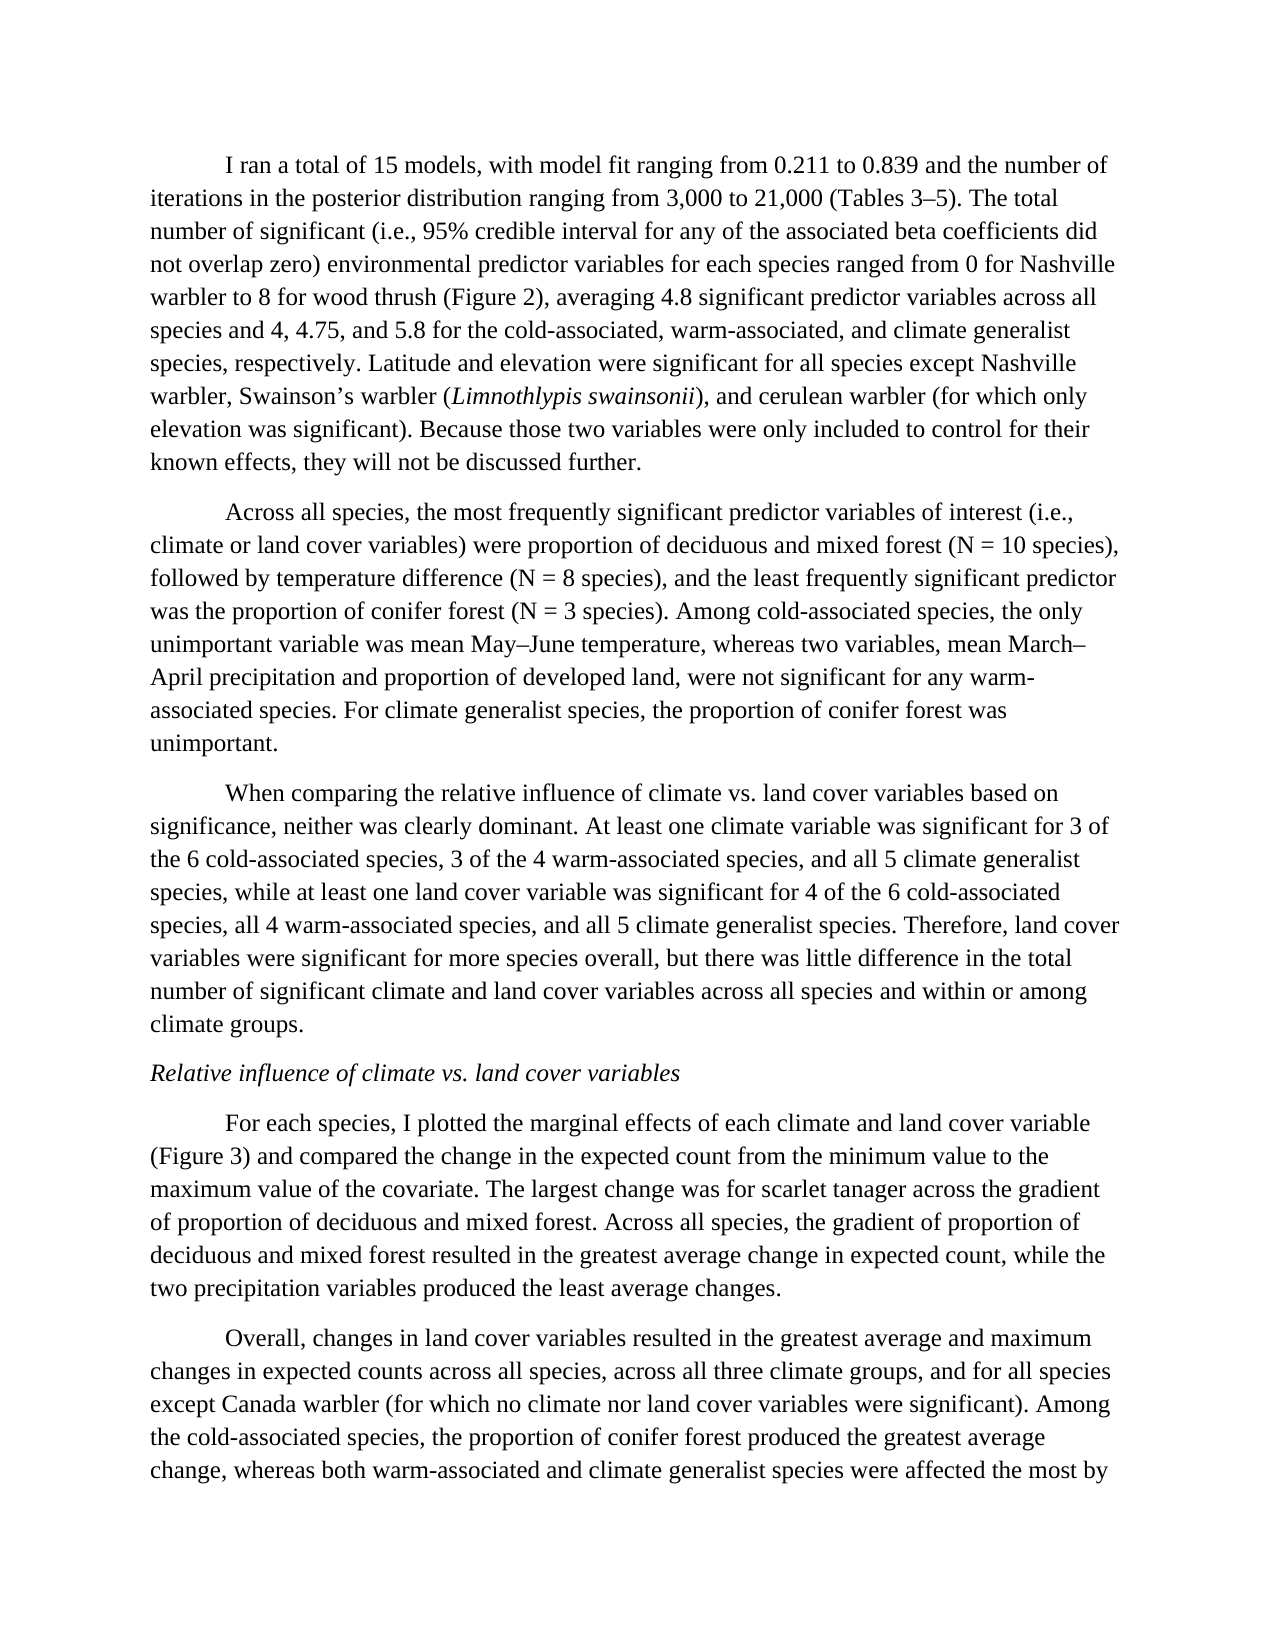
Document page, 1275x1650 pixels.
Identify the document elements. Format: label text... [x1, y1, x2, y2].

text When comparing the relative influence of climate vs. land cover variables based on significance, neither was clearly dominant. At least one climate variable was significant for 3 of the 6 cold-associated species, 3 of the 4 warm-associated species, and all 5 climate generalist species, while at least one land cover variable was significant for 4 of the 6 cold-associated species, all 4 warm-associated species, and all 5 climate generalist species. Therefore, land cover variables were significant for more species overall, but there was little difference in the total number of significant climate and land cover variables across all species and within or among climate groups. [150, 778, 1125, 1038]
text For each species, I plotted the marginal effects of each climate and land cover variable (Figure 3) and compared the change in the expected count from the minimum value to the maximum value of the covariate. The largest change was for scarlet tanager across the gradient of proportion of deciduous and mixed forest. Across all species, the gradient of proportion of deciduous and mixed forest resulted in the greatest average change in expected count, while the two precipitation variables produced the least average changes. [150, 1108, 1125, 1302]
text Relative influence of climate vs. land cover variables [150, 1058, 1125, 1087]
text Across all species, the most frequently significant predictor variables of interest (i.e., climate or land cover variables) were proportion of deciduous and mixed forest (N = 10 species), followed by temperature difference (N = 8 species), and the least frequently significant predictor was the proportion of conifer forest (N = 3 species). Among cold-associated species, the only unimportant variable was mean May–June temperature, whereas two variables, mean March–April precipitation and proportion of developed land, were not significant for any warm-associated species. For climate generalist species, the proportion of conifer forest was unimportant. [150, 497, 1125, 757]
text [150, 1323, 1125, 1484]
text I ran a total of 15 models, with model fit ranging from 0.211 to 0.839 and the number of iterations in the posterior distribution ranging from 3,000 to 21,000 (Tables 3–5). The total number of significant (i.e., 95% credible interval for any of the associated beta coefficients did not overlap zero) environmental predictor variables for each species ranged from 0 for Nashville warbler to 8 for wood thrush (Figure 2), averaging 4.8 significant predictor variables across all species and 4, 4.75, and 5.8 for the cold-associated, warm-associated, and climate generalist species, respectively. Latitude and elevation were significant for all species except Nashville warbler, Swainson’s warbler (Limnothlypis swainsonii), and cerulean warbler (for which only elevation was significant). Because those two variables were only included to control for their known effects, they will not be discussed further. [150, 150, 1125, 476]
